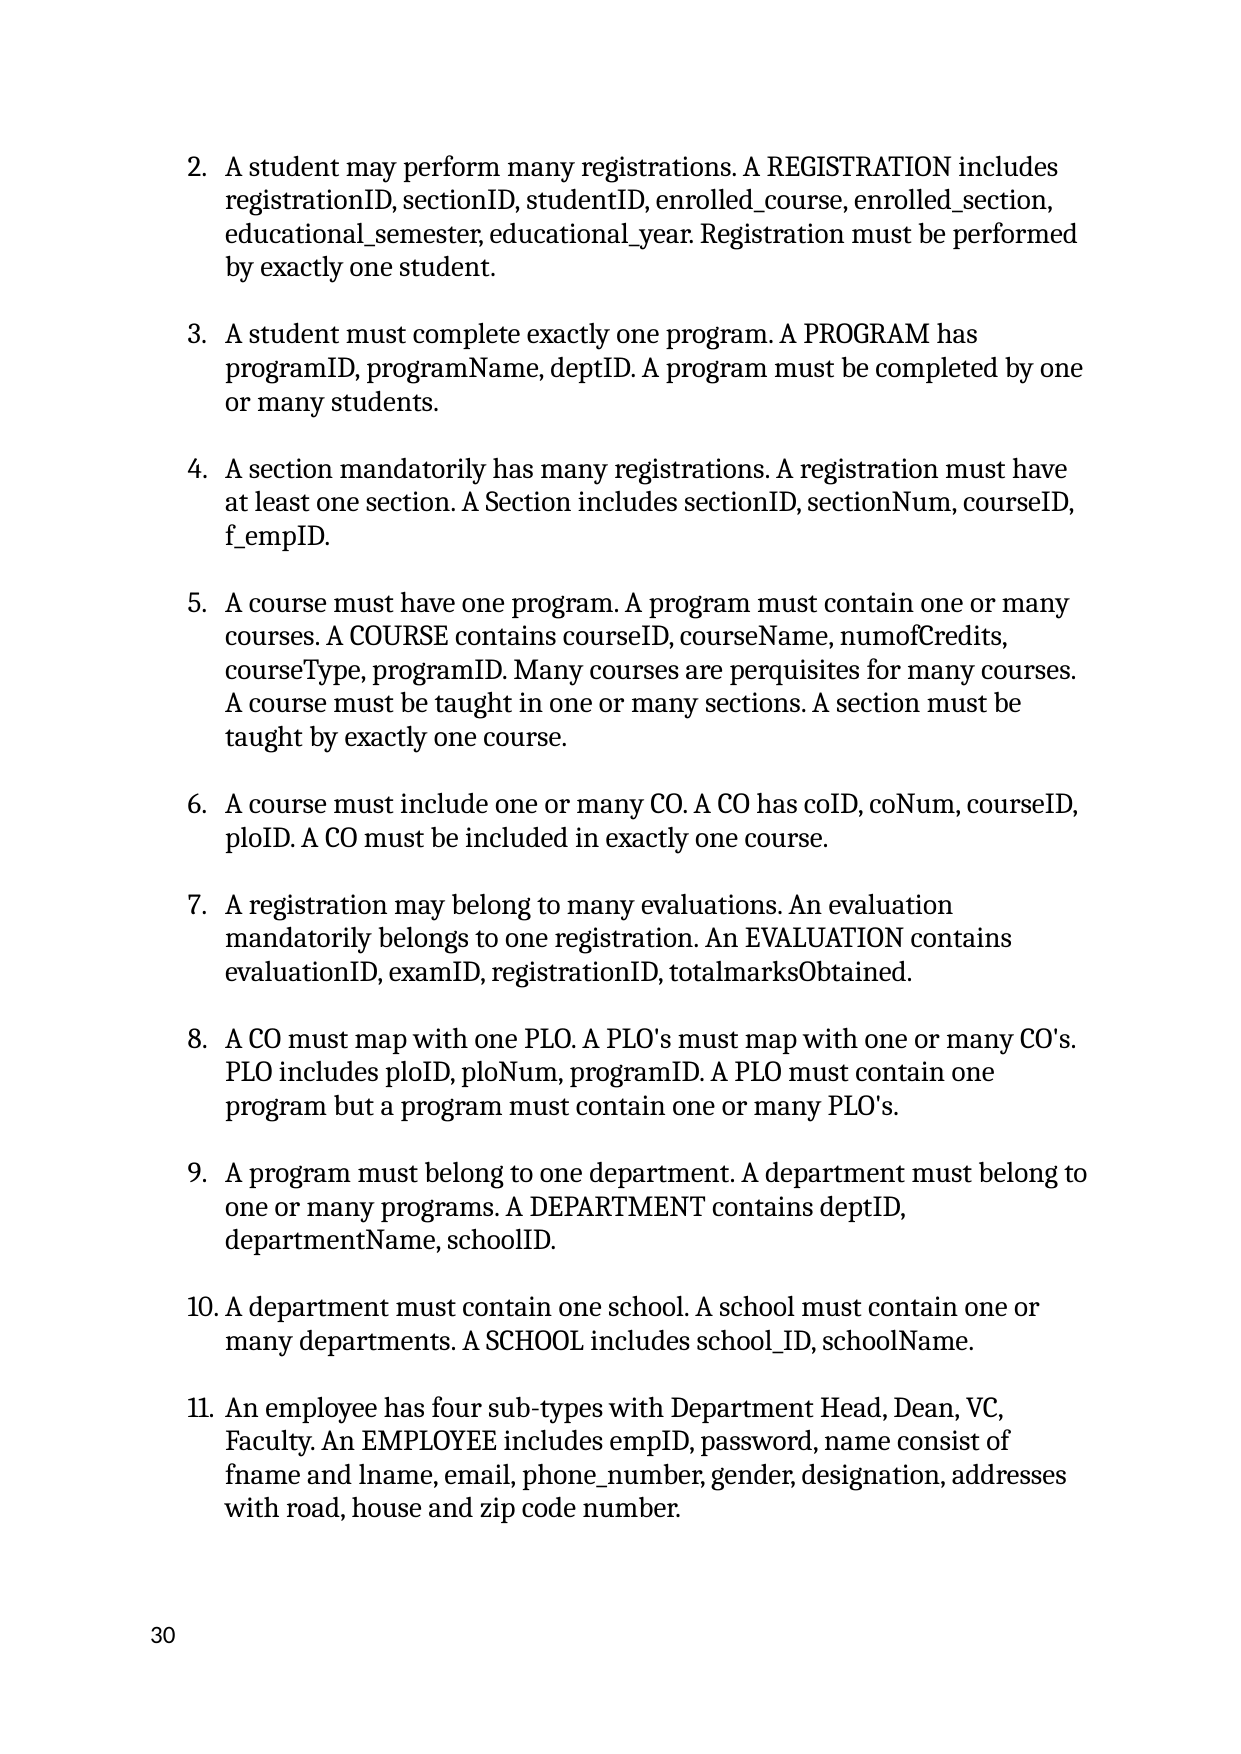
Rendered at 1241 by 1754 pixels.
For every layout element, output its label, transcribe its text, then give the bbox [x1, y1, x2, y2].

list A CO must map with one PLO. A PLO's must map with one or many CO's. PLO includes ploID, ploNum, programID. A PLO must contain one program but a program must contain one or many PLO's. [187, 1022, 1090, 1123]
list An employee has four sub-types with Department Head, Dean, VC, Faculty. An EMPLOYEE includes empID, password, name consist of fname and lname, email, phone_number, gender, designation, addresses with road, house and zip code number. [187, 1391, 1090, 1525]
list A program must belong to one department. A department must belong to one or many programs. A DEPARTMENT contains deptID, departmentName, schoolID. [187, 1156, 1090, 1257]
list A student may perform many registrations. A REGISTRATION includes registrationID, sectionID, studentID, enrolled_course, enrolled_section, educational_semester, educational_year. Registration must be performed by exactly one student. [187, 150, 1090, 284]
list A registration may belong to many evaluations. An evaluation mandatorily belongs to one registration. An EVALUATION contains evaluationID, examID, registrationID, totalmarksObtained. [187, 888, 1090, 988]
list A section mandatorily has many registrations. A registration must have at least one section. A Section includes sectionID, sectionNum, courseID, f_empID. [187, 452, 1090, 552]
list A course must have one program. A program must contain one or many courses. A COURSE contains courseID, courseName, numofCredits, courseType, programID. Many courses are perquisites for many courses. A course must be taught in one or many sections. A section must be taught by exactly one course. [187, 586, 1090, 754]
list A course must include one or many CO. A CO has coID, coNum, courseID, ploID. A CO must be included in exactly one course. [187, 787, 1090, 854]
list A department must contain one school. A school must contain one or many departments. A SCHOOL includes school_ID, schoolName. [187, 1290, 1090, 1357]
list A student must complete exactly one program. A PROGRAM has programID, programName, deptID. A program must be completed by one or many students. [187, 318, 1090, 418]
